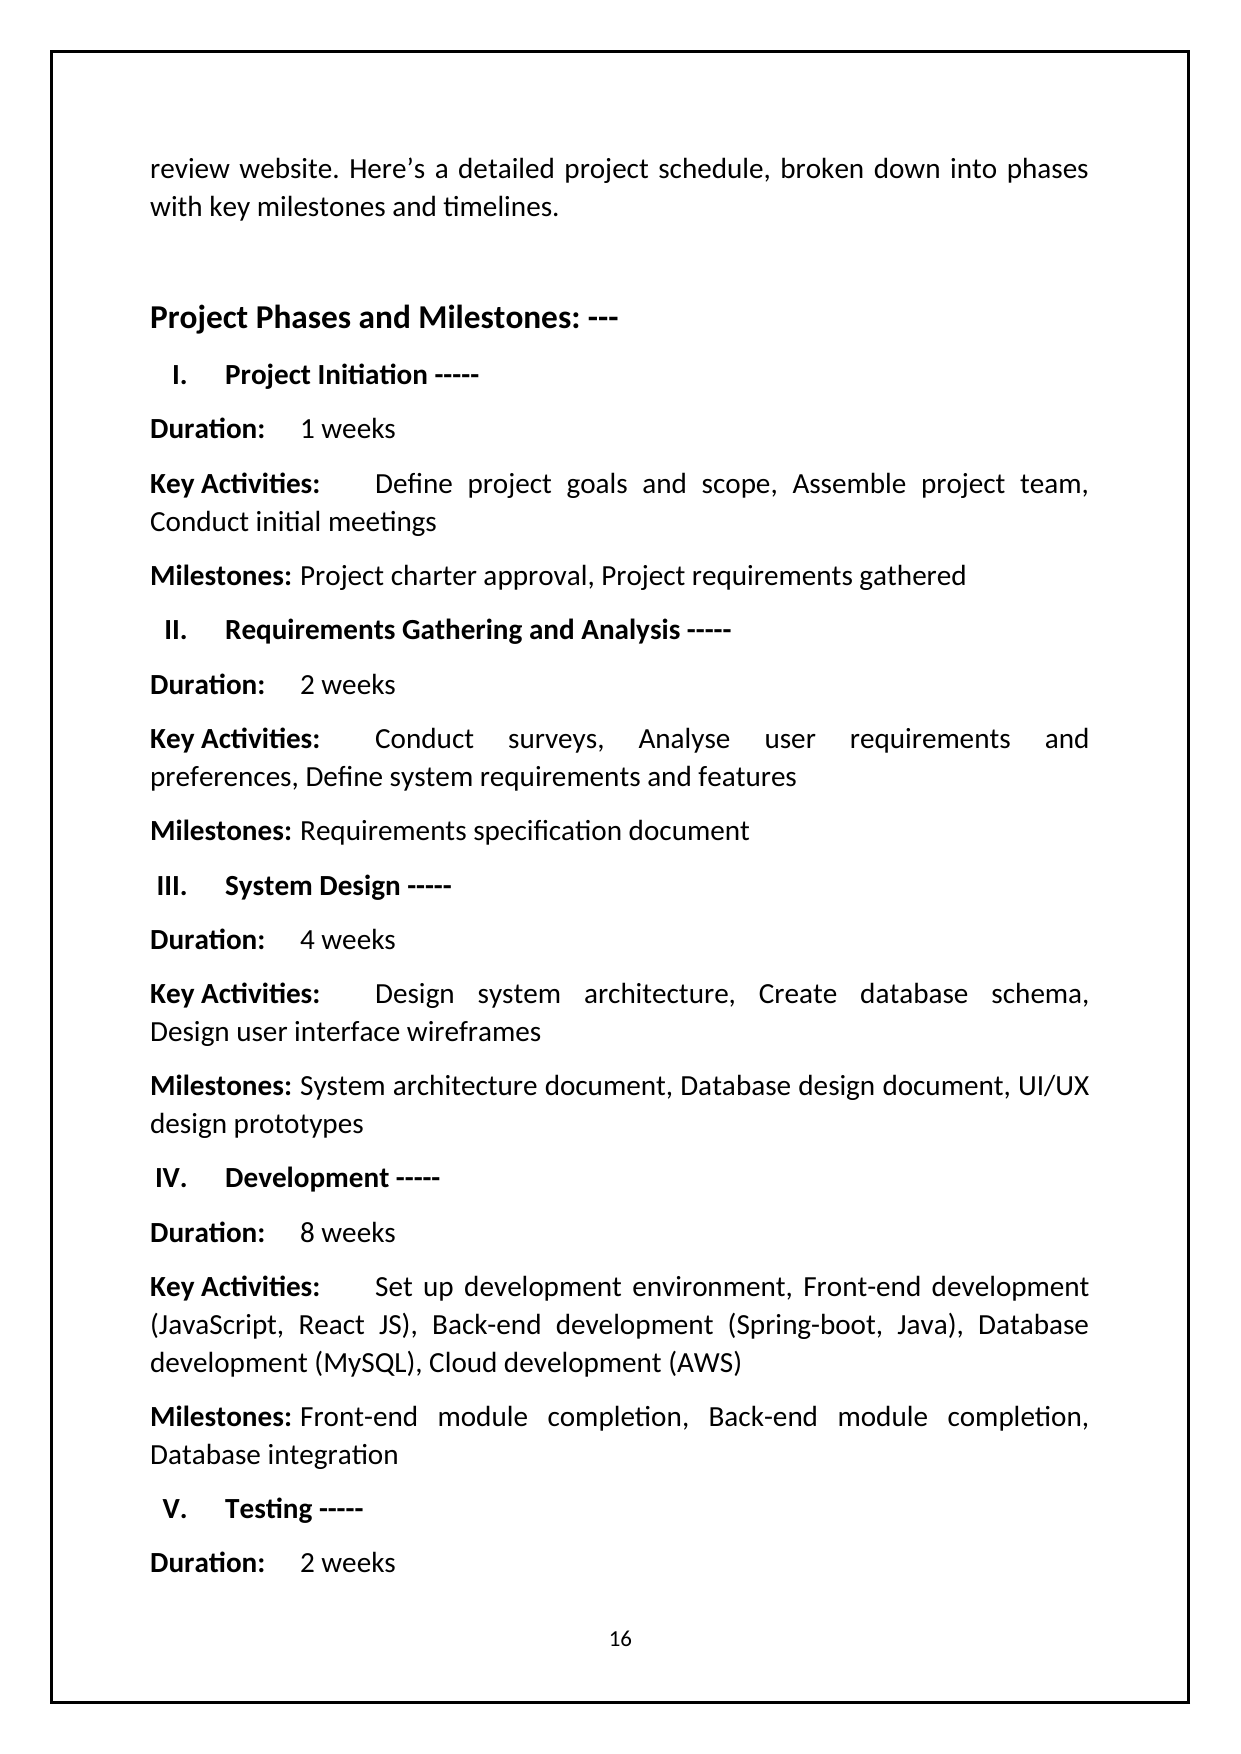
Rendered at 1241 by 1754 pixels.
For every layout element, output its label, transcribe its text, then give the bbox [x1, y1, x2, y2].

text Duration: 1 weeks [150, 411, 1090, 446]
text Project Phases and Milestones: --- [150, 296, 1090, 337]
list Requirements Gathering and Analysis ----- [187, 611, 1090, 647]
text Milestones: System architecture document, Database design document, UI/UX design prototypes [150, 1067, 1090, 1141]
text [150, 150, 1090, 223]
text Key Activities: Design system architecture, Create database schema, Design user interface wireframes [150, 975, 1090, 1049]
text Duration: 8 weeks [150, 1214, 1090, 1249]
text Duration: 4 weeks [150, 921, 1090, 957]
text Duration: 2 weeks [150, 1544, 1090, 1580]
text Milestones: Front-end module completion, Back-end module completion, Database integration [150, 1398, 1090, 1471]
list Project Initiation ----- [187, 356, 1090, 392]
list Development ----- [187, 1159, 1090, 1195]
text Duration: 2 weeks [150, 666, 1090, 701]
text Milestones: Requirements specification document [150, 812, 1090, 848]
list Testing ----- [187, 1490, 1090, 1526]
list System Design ----- [187, 867, 1090, 902]
text Key Activities: Define project goals and scope, Assemble project team, Conduct initial meetings [150, 465, 1090, 538]
text Key Activities: Conduct surveys, Analyse user requirements and preferences, Define system requirements and features [150, 720, 1090, 793]
text Key Activities: Set up development environment, Front-end development (JavaScript, React JS), Back-end development (Spring-boot, Java), Database development (MySQL), Cloud development (AWS) [150, 1268, 1090, 1379]
text Milestones: Project charter approval, Project requirements gathered [150, 557, 1090, 593]
